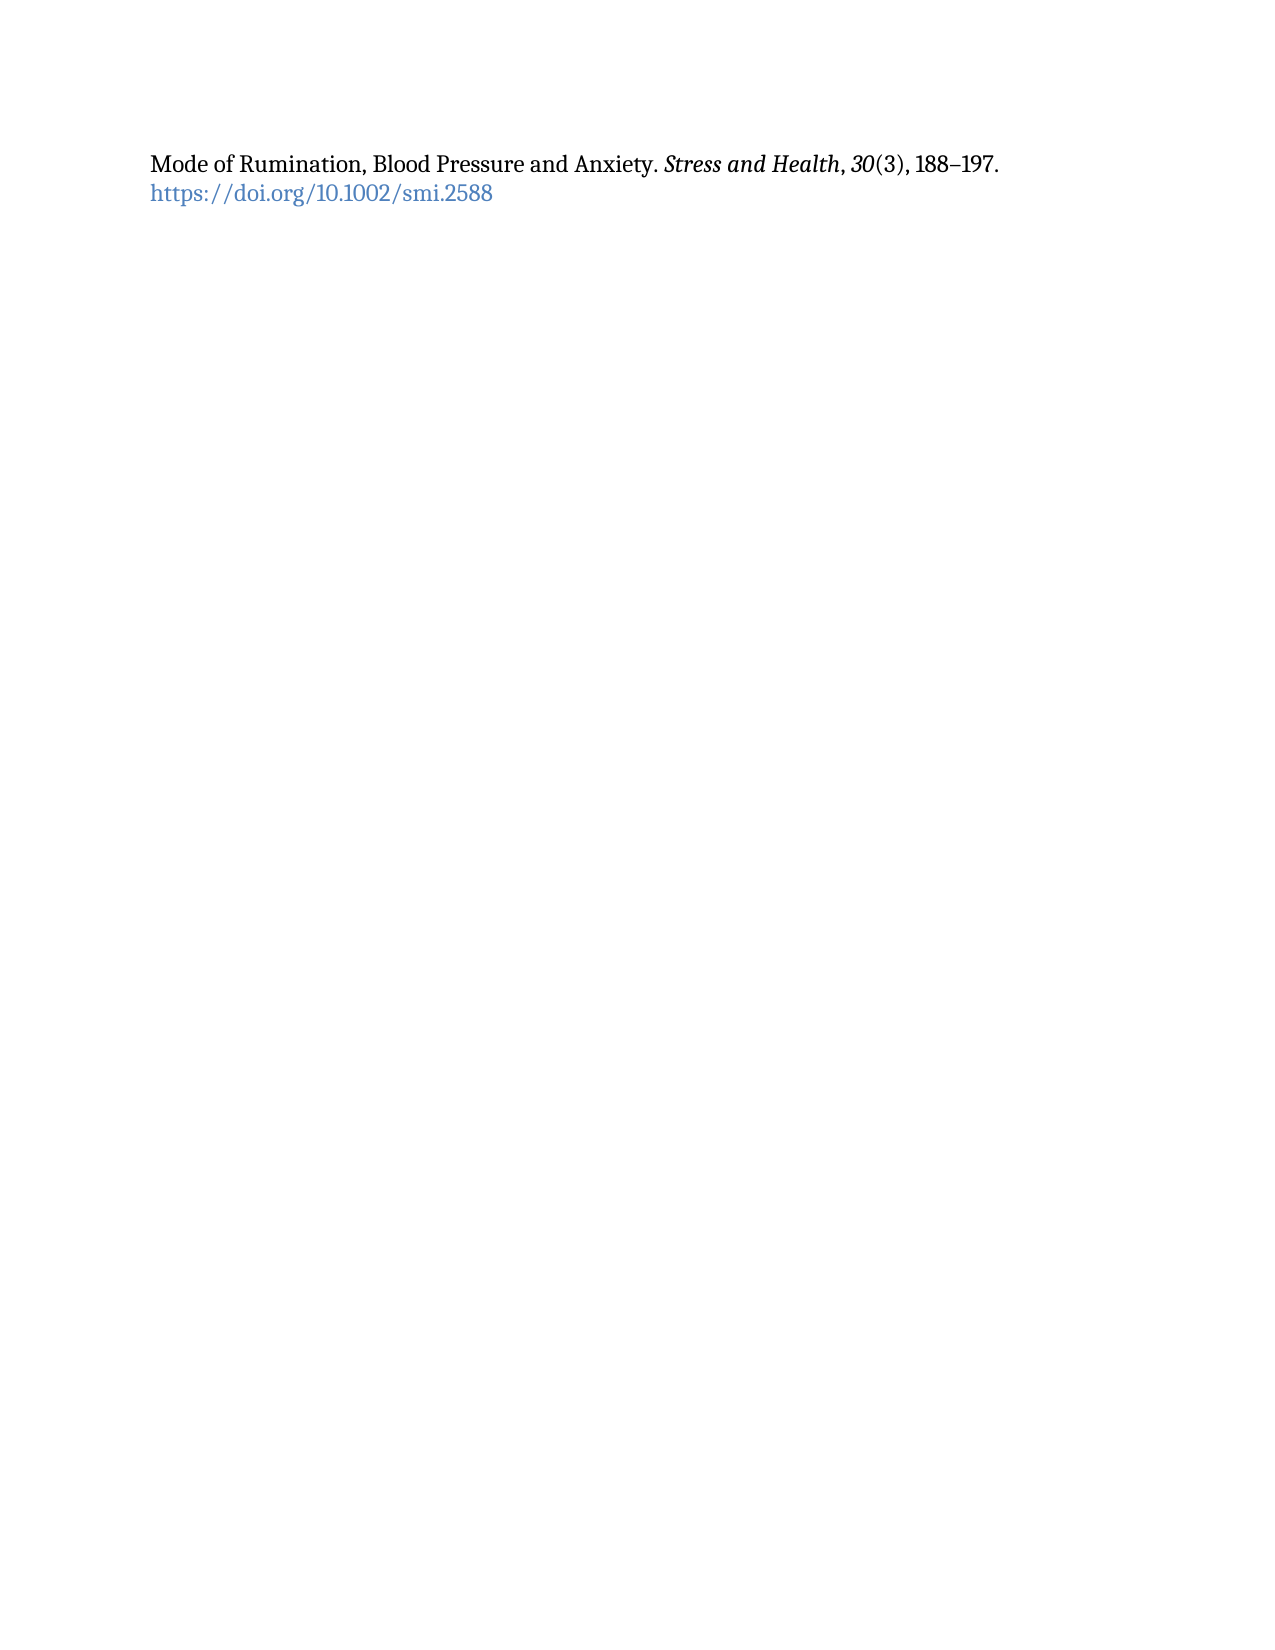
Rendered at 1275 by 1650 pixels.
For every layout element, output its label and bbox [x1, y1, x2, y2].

text [150, 150, 1125, 207]
